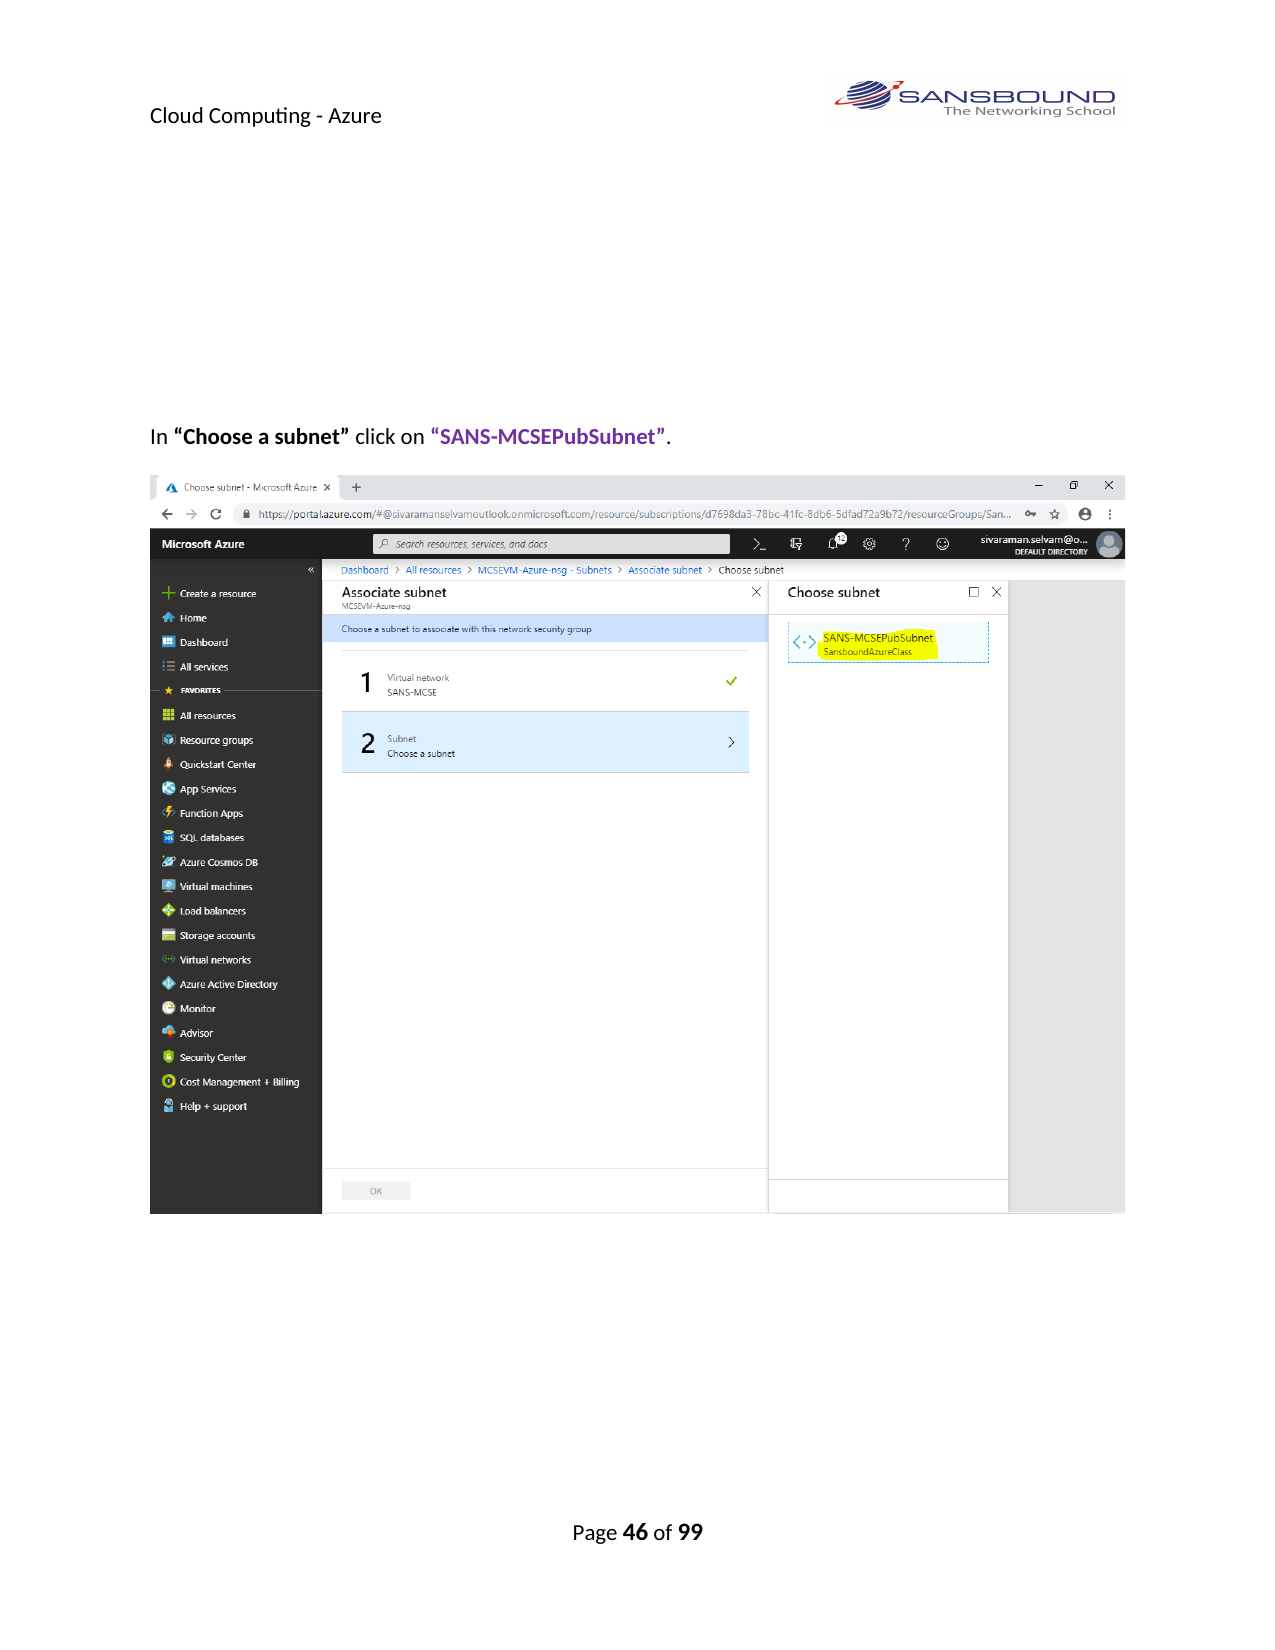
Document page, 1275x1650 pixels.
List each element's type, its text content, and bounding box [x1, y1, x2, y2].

picture [150, 475, 1125, 1214]
picture [823, 75, 1125, 124]
text In “Choose a subnet” click on “SANS-MCSEPubSubnet”. [150, 422, 1125, 450]
